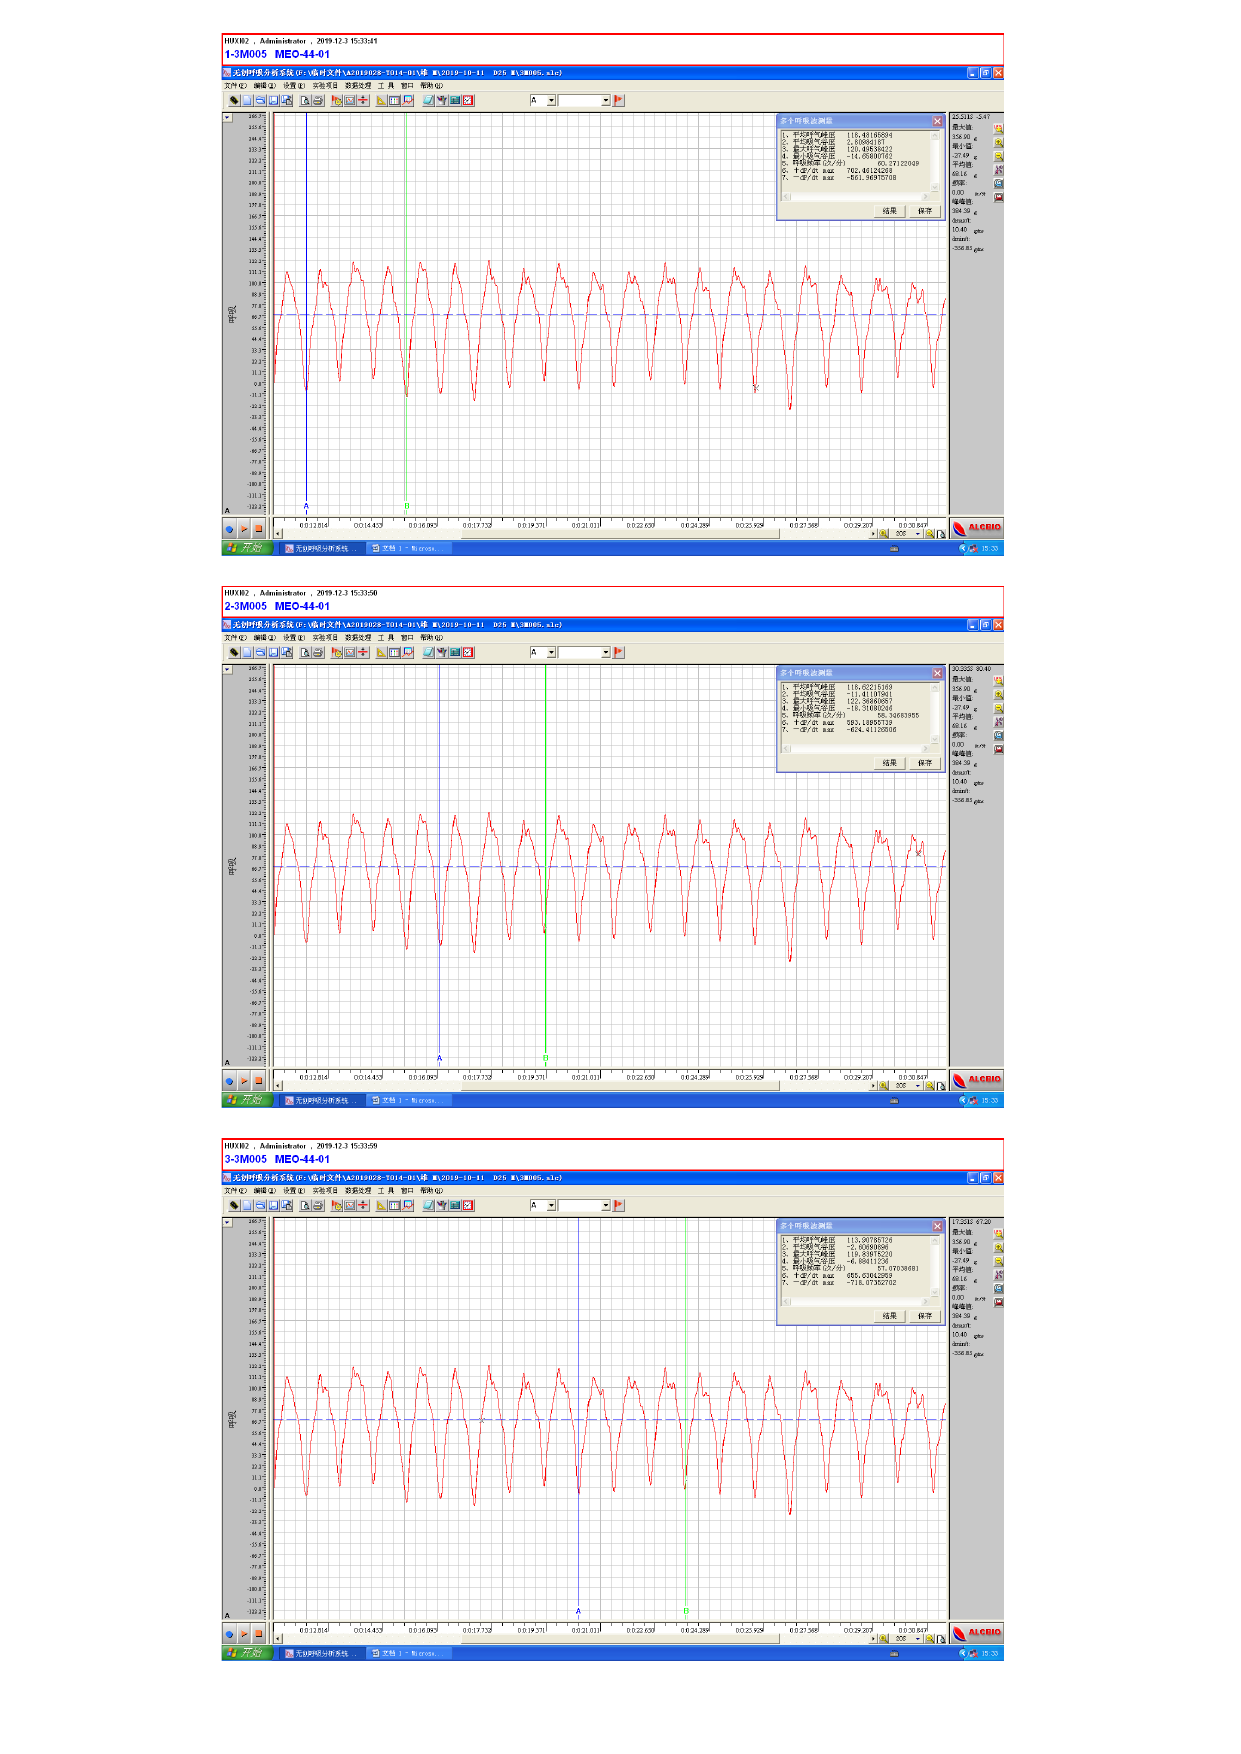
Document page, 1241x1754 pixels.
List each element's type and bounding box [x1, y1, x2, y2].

picture [221, 586, 1004, 1108]
picture [221, 1138, 1004, 1661]
picture [221, 33, 1004, 556]
